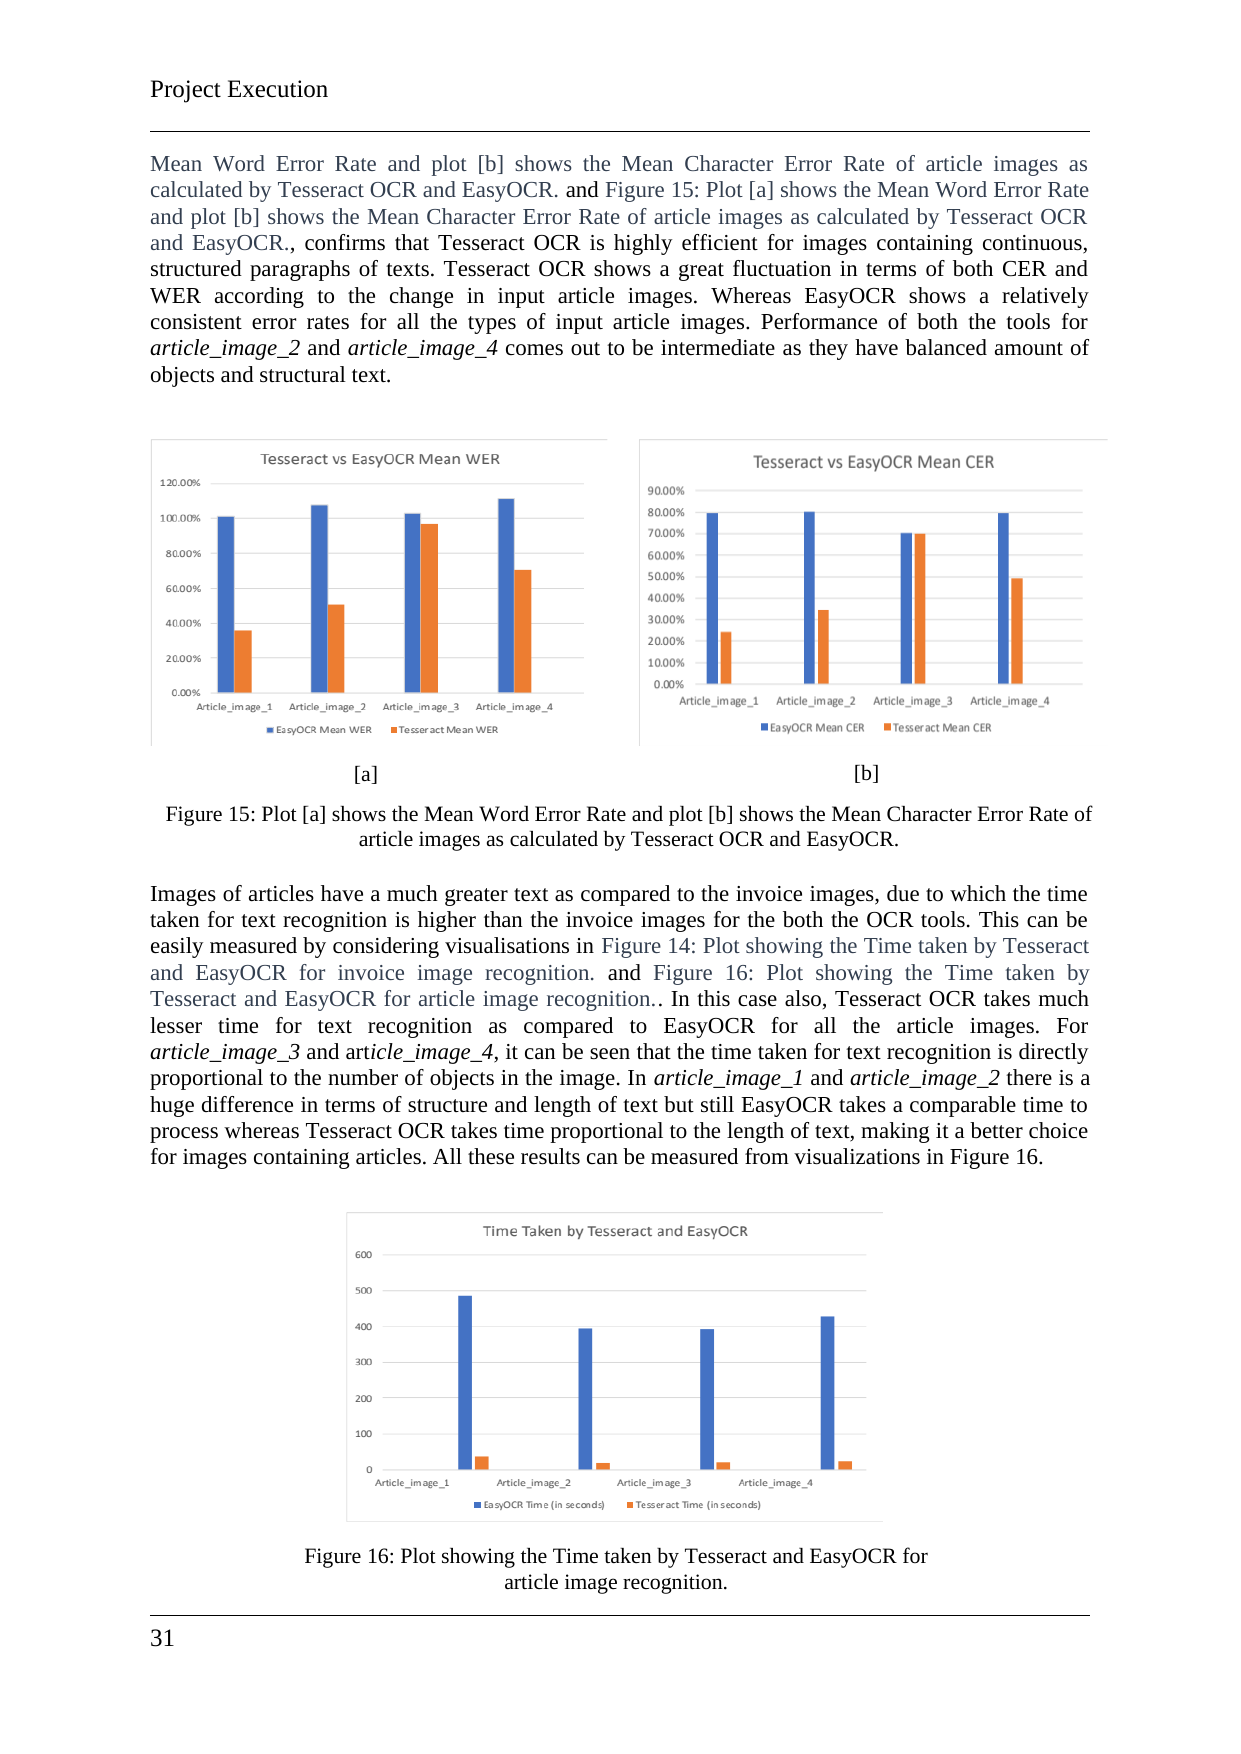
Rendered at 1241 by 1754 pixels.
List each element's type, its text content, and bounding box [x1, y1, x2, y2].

text Images of articles have a much greater text as compared to the invoice images, due to which the time taken for text recognition is higher than the invoice images for the both the OCR tools. This can be easily measured by considering visualisations in Figure 14 and Figure 16. In this case also, Tesseract OCR takes much lesser time for text recognition as compared to EasyOCR for all the article images. For article_image_3 and article_image_4, it can be seen that the time taken for text recognition is directly proportional to the number of objects in the image. In article_image_1 and article_image_2 there is a huge difference in terms of structure and length of text but still EasyOCR takes a comparable time to process whereas Tesseract OCR takes time proportional to the length of text, making it a better choice for images containing articles. All these results can be measured from visualizations in Figure 16. [150, 880, 1090, 1170]
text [150, 150, 1090, 387]
